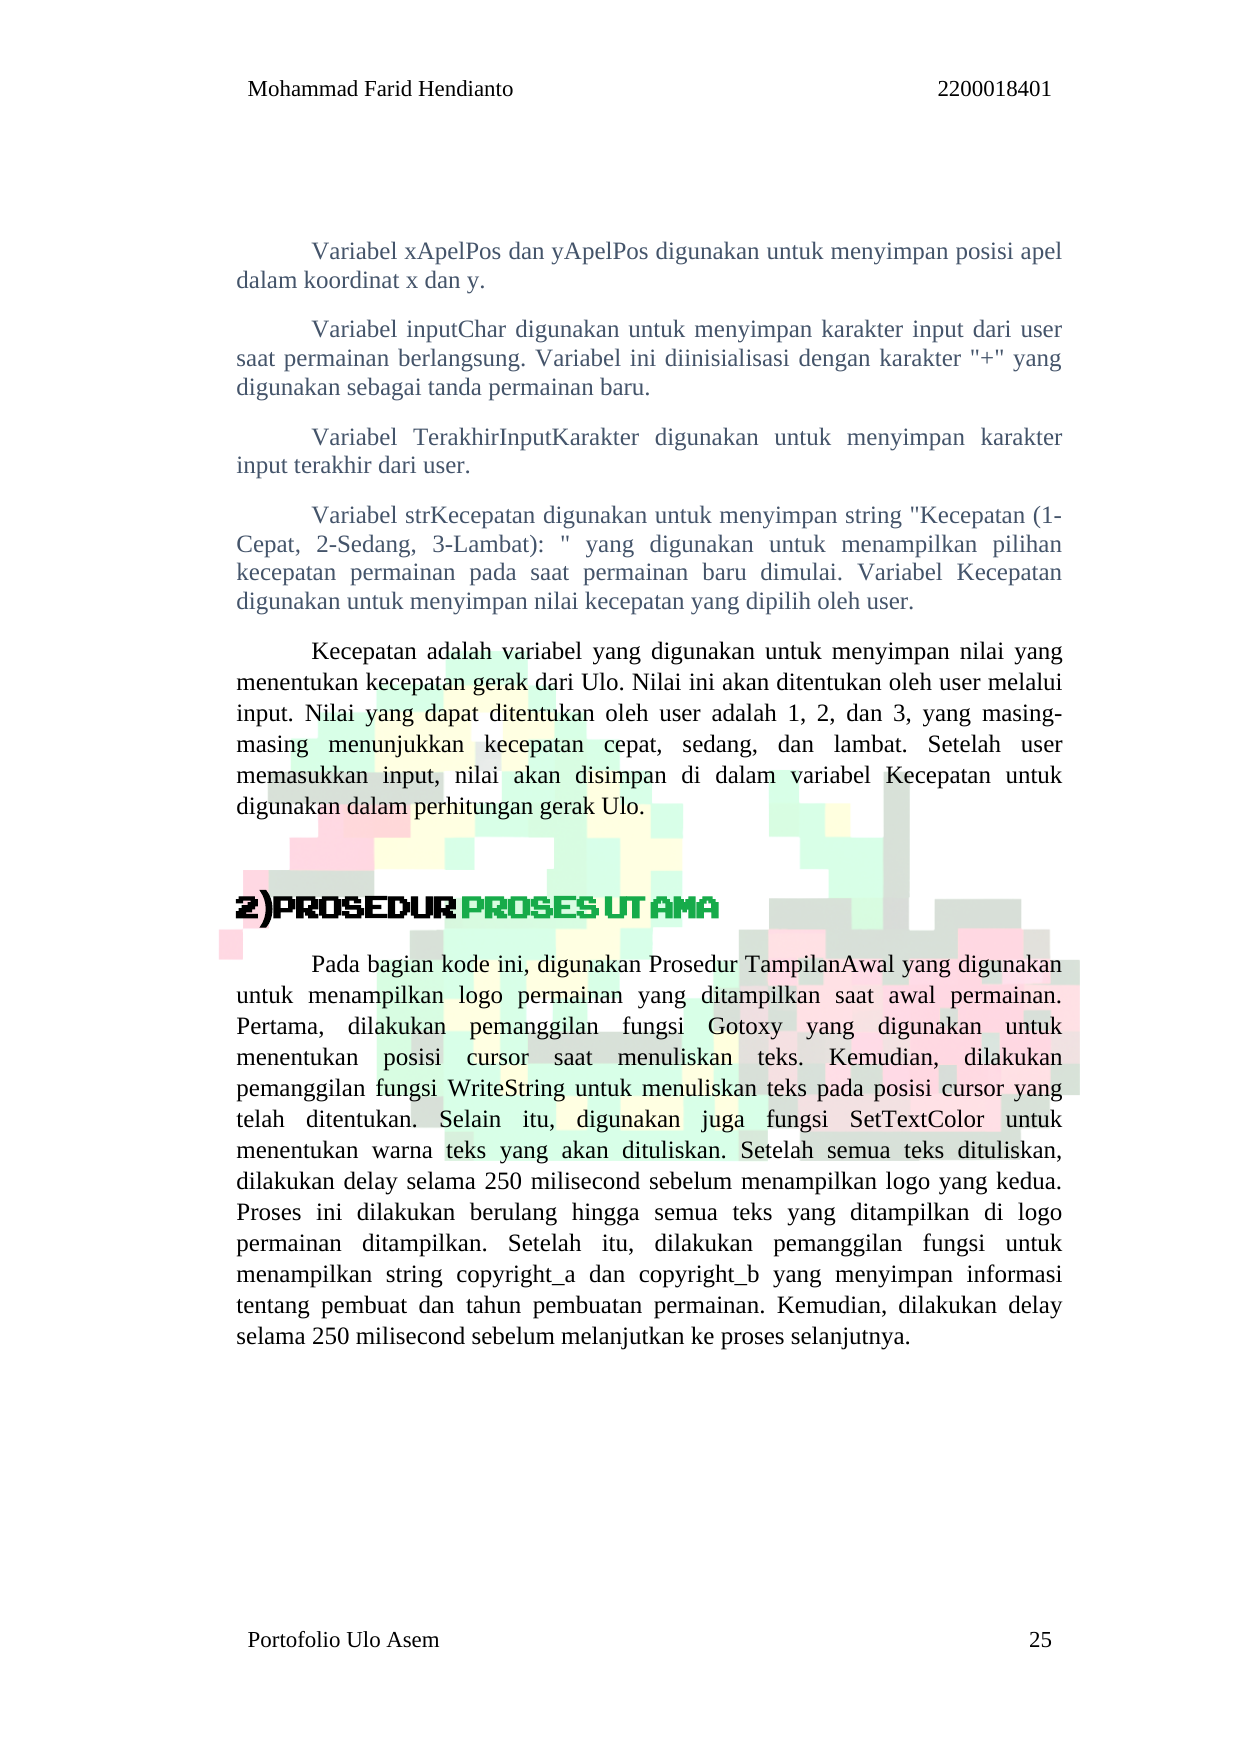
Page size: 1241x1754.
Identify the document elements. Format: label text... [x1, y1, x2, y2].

text Pada bagian kode ini, digunakan Prosedur TampilanAwal yang digunakan untuk menampilkan logo permainan yang ditampilkan saat awal permainan. Pertama, dilakukan pemanggilan fungsi Gotoxy yang digunakan untuk menentukan posisi cursor saat menuliskan teks. Kemudian, dilakukan pemanggilan fungsi WriteString untuk menuliskan teks pada posisi cursor yang telah ditentukan. Selain itu, digunakan juga fungsi SetTextColor untuk menentukan warna teks yang akan dituliskan. Setelah semua teks dituliskan, dilakukan delay selama 250 milisecond sebelum menampilkan logo yang kedua. Proses ini dilakukan berulang hingga semua teks yang ditampilkan di logo permainan ditampilkan. Setelah itu, dilakukan pemanggilan fungsi untuk menampilkan string copyright_a dan copyright_b yang menyimpan informasi tentang pembuat dan tahun pembuatan permainan. Kemudian, dilakukan delay selama 250 milisecond sebelum melanjutkan ke proses selanjutnya. [236, 949, 1063, 1350]
text Variabel TerakhirInputKarakter digunakan untuk menyimpan karakter input terakhir dari user. [236, 422, 1063, 479]
text Kecepatan adalah variabel yang digunakan untuk menyimpan nilai yang menentukan kecepatan gerak dari Ulo. Nilai ini akan ditentukan oleh user melalui input. Nilai yang dapat ditentukan oleh user adalah 1, 2, dan 3, yang masing-masing menunjukkan kecepatan cepat, sedang, dan lambat. Setelah user memasukkan input, nilai akan disimpan di dalam variabel Kecepatan untuk digunakan dalam perhitungan gerak Ulo. [236, 636, 1063, 820]
text Variabel strKecepatan digunakan untuk menyimpan string "Kecepatan (1-Cepat, 2-Sedang, 3-Lambat): " yang digunakan untuk menampilkan pilihan kecepatan permainan pada saat permainan baru dimulai. Variabel Kecepatan digunakan untuk menyimpan nilai kecepatan yang dipilih oleh user. [236, 500, 1063, 615]
text Variabel xApelPos dan yApelPos digunakan untuk menyimpan posisi apel dalam koordinat x dan y. [236, 236, 1063, 294]
list Prosedur Proses Utama [236, 886, 1063, 929]
text Variabel inputChar digunakan untuk menyimpan karakter input dari user saat permainan berlangsung. Variabel ini diinisialisasi dengan karakter "+" yang digunakan sebagai tanda permainan baru. [236, 314, 1063, 401]
